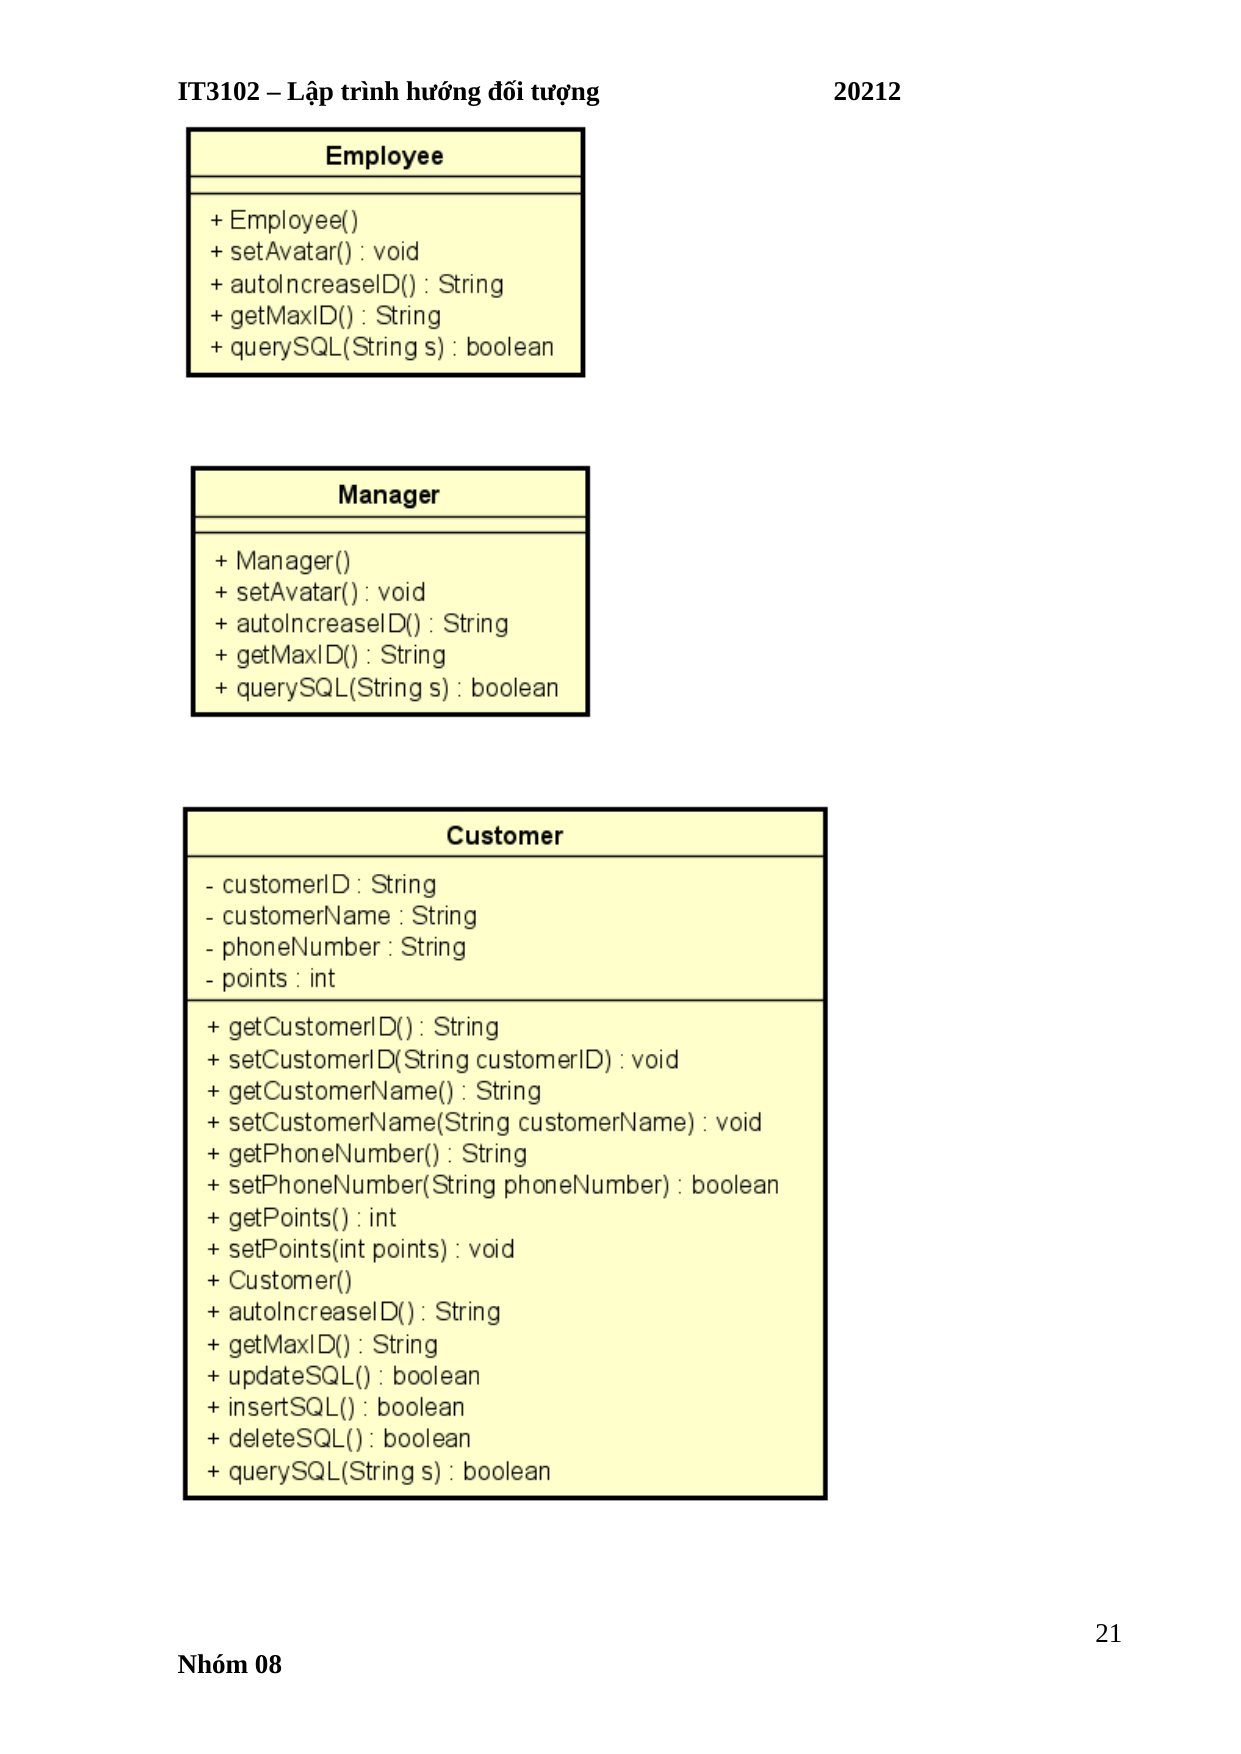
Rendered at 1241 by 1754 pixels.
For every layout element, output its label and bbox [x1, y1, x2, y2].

picture [177, 449, 606, 736]
picture [177, 118, 595, 384]
picture [177, 801, 839, 1510]
